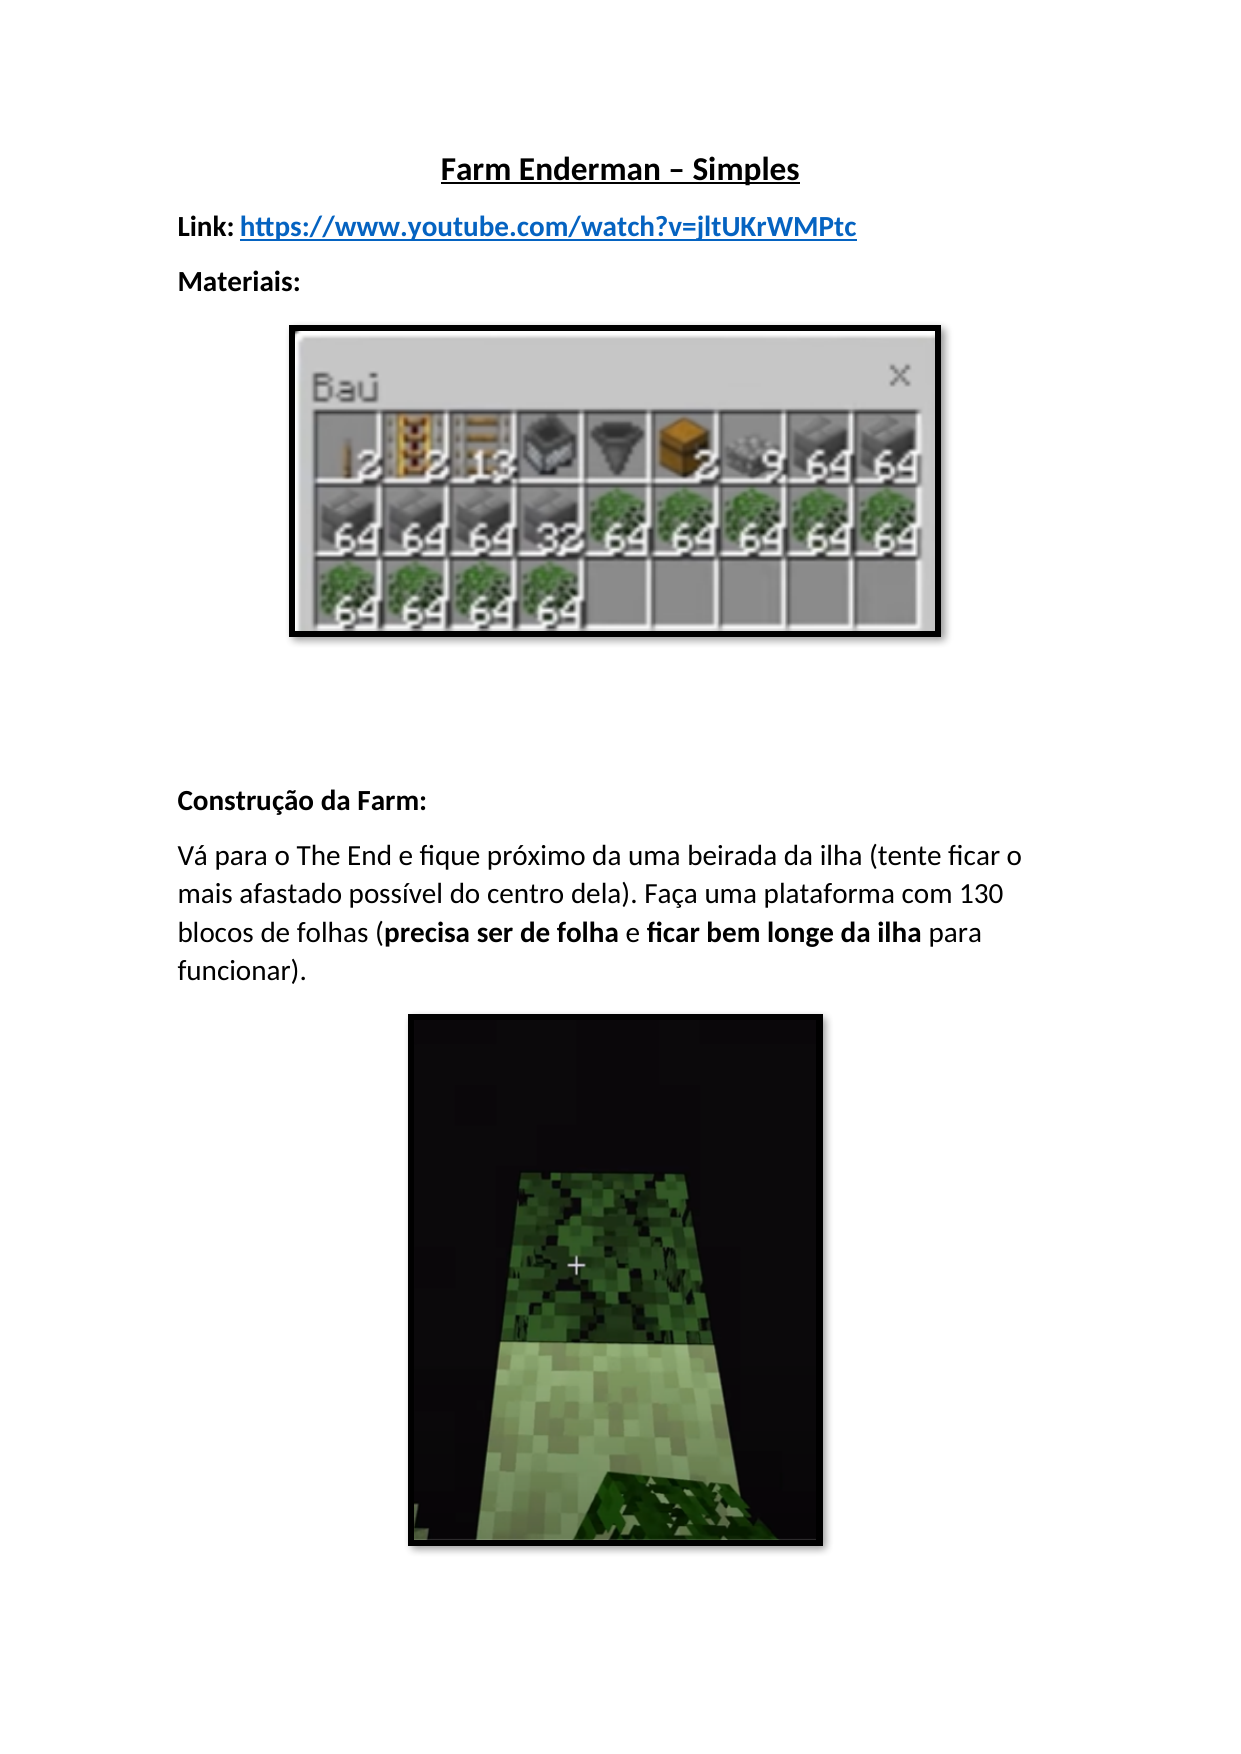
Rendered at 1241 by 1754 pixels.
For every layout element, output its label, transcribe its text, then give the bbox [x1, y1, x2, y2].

text Farm Enderman – Simples [177, 148, 1063, 188]
picture [414, 1020, 816, 1540]
text Construção da Farm: [177, 782, 1063, 818]
text Materiais: [177, 263, 1063, 299]
text Vá para o The End e fique próximo da uma beirada da ilha (tente ficar o mais afastado possível do centro dela). Faça uma plataforma com 130 blocos de folhas (precisa ser de folha e ficar bem longe da ilha para funcionar). [177, 837, 1063, 988]
picture [295, 331, 935, 631]
text Link: https://www.youtube.com/watch?v=jltUKrWMPtc [177, 208, 1063, 244]
